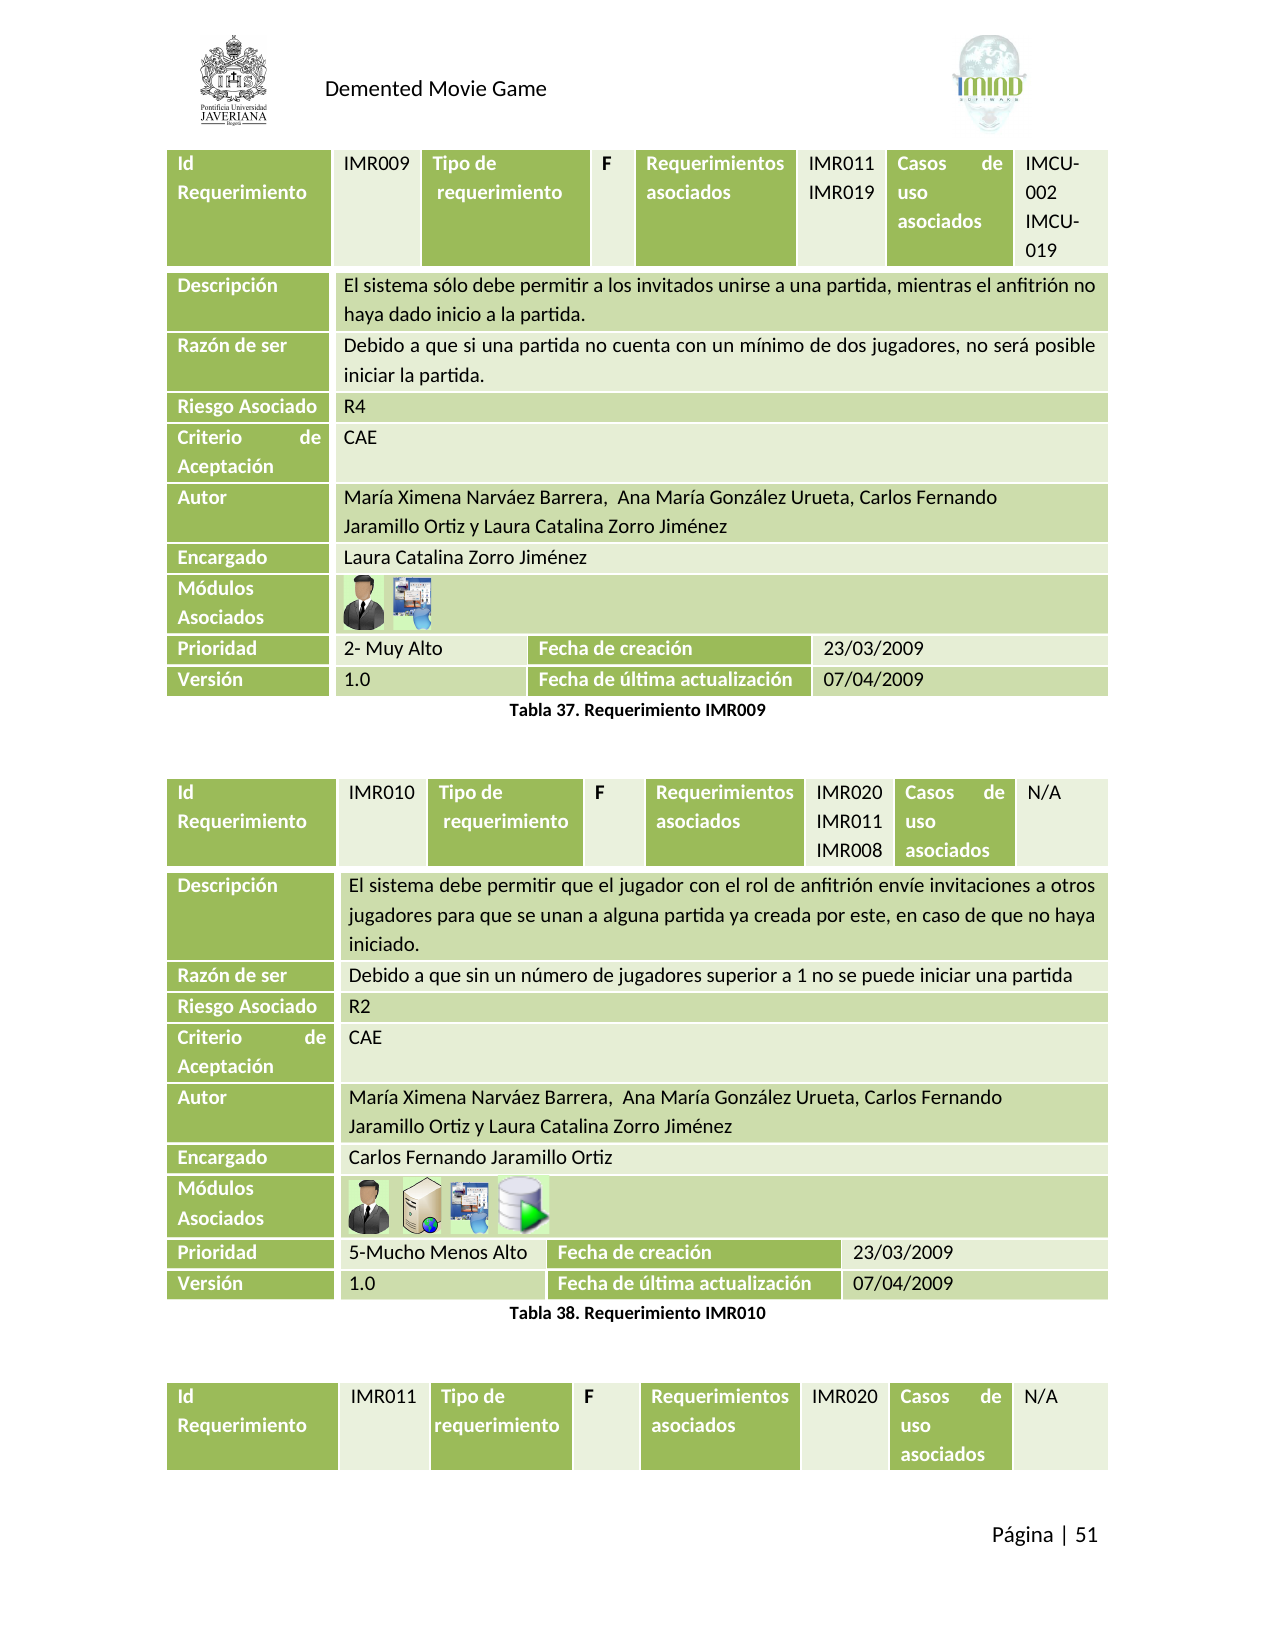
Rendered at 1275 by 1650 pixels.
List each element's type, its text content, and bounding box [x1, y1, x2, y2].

table_cell Fecha de creación [547, 1240, 841, 1268]
table_cell Prioridad [167, 636, 329, 664]
picture [403, 1177, 442, 1234]
table_header Tipo de requerimiento [431, 1383, 572, 1470]
table_header Requerimientos asociados [636, 150, 796, 266]
table_cell CAE [341, 1024, 1108, 1082]
table_header IMR020 IMR011 IMR008 [806, 779, 893, 866]
table_cell Fecha de última actualización [528, 667, 811, 696]
table_cell Razón de ser [167, 333, 329, 391]
table_cell Criterio de Aceptación [167, 424, 329, 482]
table_cell 1.0 [336, 667, 526, 696]
table_cell Riesgo Asociado [167, 393, 329, 422]
table_cell Autor [167, 484, 329, 542]
picture [393, 577, 432, 630]
table_cell Descripción [167, 273, 329, 331]
table_cell 07/04/2009 [843, 1271, 1108, 1299]
table_cell 23/03/2009 [813, 636, 1108, 664]
table_cell 23/03/2009 [842, 1240, 1108, 1268]
table_cell Fecha de última actualización [548, 1271, 841, 1299]
table_header Casos de uso asociados [887, 150, 1013, 266]
text Tabla 37. Requerimiento IMR009 [177, 698, 1098, 721]
table_header N/A [1014, 1383, 1108, 1470]
table_header IMR011 IMR019 [798, 150, 885, 266]
table_header Casos de uso asociados [890, 1383, 1012, 1470]
table_cell Razón de ser [167, 962, 334, 991]
table_header IMR020 [802, 1383, 888, 1470]
table_cell María Ximena Narváez Barrera, Ana María González Urueta, Carlos Fernando Jaramillo Ortiz y Laura Catalina Zorro Jiménez [341, 1084, 1108, 1142]
table_cell 1.0 [341, 1271, 545, 1299]
table_header Casos de uso asociados [895, 779, 1015, 866]
table_cell [341, 1176, 1108, 1237]
table_header F [574, 1383, 639, 1470]
table_cell Autor [167, 1084, 334, 1142]
table_header Tipo de requerimiento [422, 150, 590, 266]
picture [497, 1175, 550, 1234]
table_cell Módulos Asociados [167, 1176, 334, 1237]
table_header IMR011 [340, 1383, 429, 1470]
table_cell Descripción [167, 873, 334, 960]
table_header Id Requerimiento [167, 1383, 338, 1470]
table_header Id Requerimiento [167, 779, 336, 866]
table_cell El sistema sólo debe permitir a los invitados unirse a una partida, mientras el anfitrión no haya dado inicio a la partida. [336, 273, 1108, 331]
picture [348, 1180, 389, 1234]
table_cell [336, 575, 1108, 633]
picture [343, 575, 384, 630]
table_header F [592, 150, 634, 266]
table_cell R2 [341, 993, 1108, 1022]
table_header F [585, 779, 644, 866]
table_cell Versión [167, 667, 329, 696]
picture [951, 35, 1033, 138]
table_cell Encargado [167, 1145, 334, 1173]
table_cell Versión [167, 1271, 334, 1299]
table_header Requerimientos asociados [646, 779, 804, 866]
table_header Requerimientos asociados [641, 1383, 800, 1470]
table_cell R4 [336, 393, 1108, 422]
picture [200, 35, 267, 126]
table_header Id Requerimiento [167, 150, 331, 266]
text Tabla 38. Requerimiento IMR010 [177, 1302, 1098, 1324]
table_header N/A [1017, 779, 1108, 866]
table_cell Prioridad [167, 1240, 334, 1268]
table_cell Debido a que si una partida no cuenta con un mínimo de dos jugadores, no será posible iniciar la partida. [336, 333, 1108, 391]
table_cell Debido a que sin un número de jugadores superior a 1 no se puede iniciar una partida [341, 962, 1108, 991]
table_cell 2- Muy Alto [336, 636, 527, 664]
table_cell 5-Mucho Menos Alto [341, 1240, 546, 1268]
table_cell Criterio de Aceptación [167, 1024, 334, 1082]
table_cell Carlos Fernando Jaramillo Ortiz [341, 1145, 1108, 1173]
table_cell Riesgo Asociado [167, 993, 334, 1022]
table_header Tipo de requerimiento [428, 779, 583, 866]
table_cell Laura Catalina Zorro Jiménez [336, 544, 1108, 573]
picture [450, 1182, 489, 1234]
table_header IMR010 [339, 779, 426, 866]
table_cell Fecha de creación [528, 636, 811, 664]
table_cell El sistema debe permitir que el jugador con el rol de anfitrión envíe invitaciones a otros jugadores para que se unan a alguna partida ya creada por este, en caso de que no haya iniciado. [341, 873, 1108, 960]
table_cell 07/04/2009 [813, 667, 1108, 696]
table_cell María Ximena Narváez Barrera, Ana María González Urueta, Carlos Fernando Jaramillo Ortiz y Laura Catalina Zorro Jiménez [336, 484, 1108, 542]
table_header IMCU-002 IMCU-019 [1015, 150, 1108, 266]
table_cell CAE [336, 424, 1108, 482]
table_cell Módulos Asociados [167, 575, 329, 633]
table_cell Encargado [167, 544, 329, 573]
table_header IMR009 [334, 150, 420, 266]
